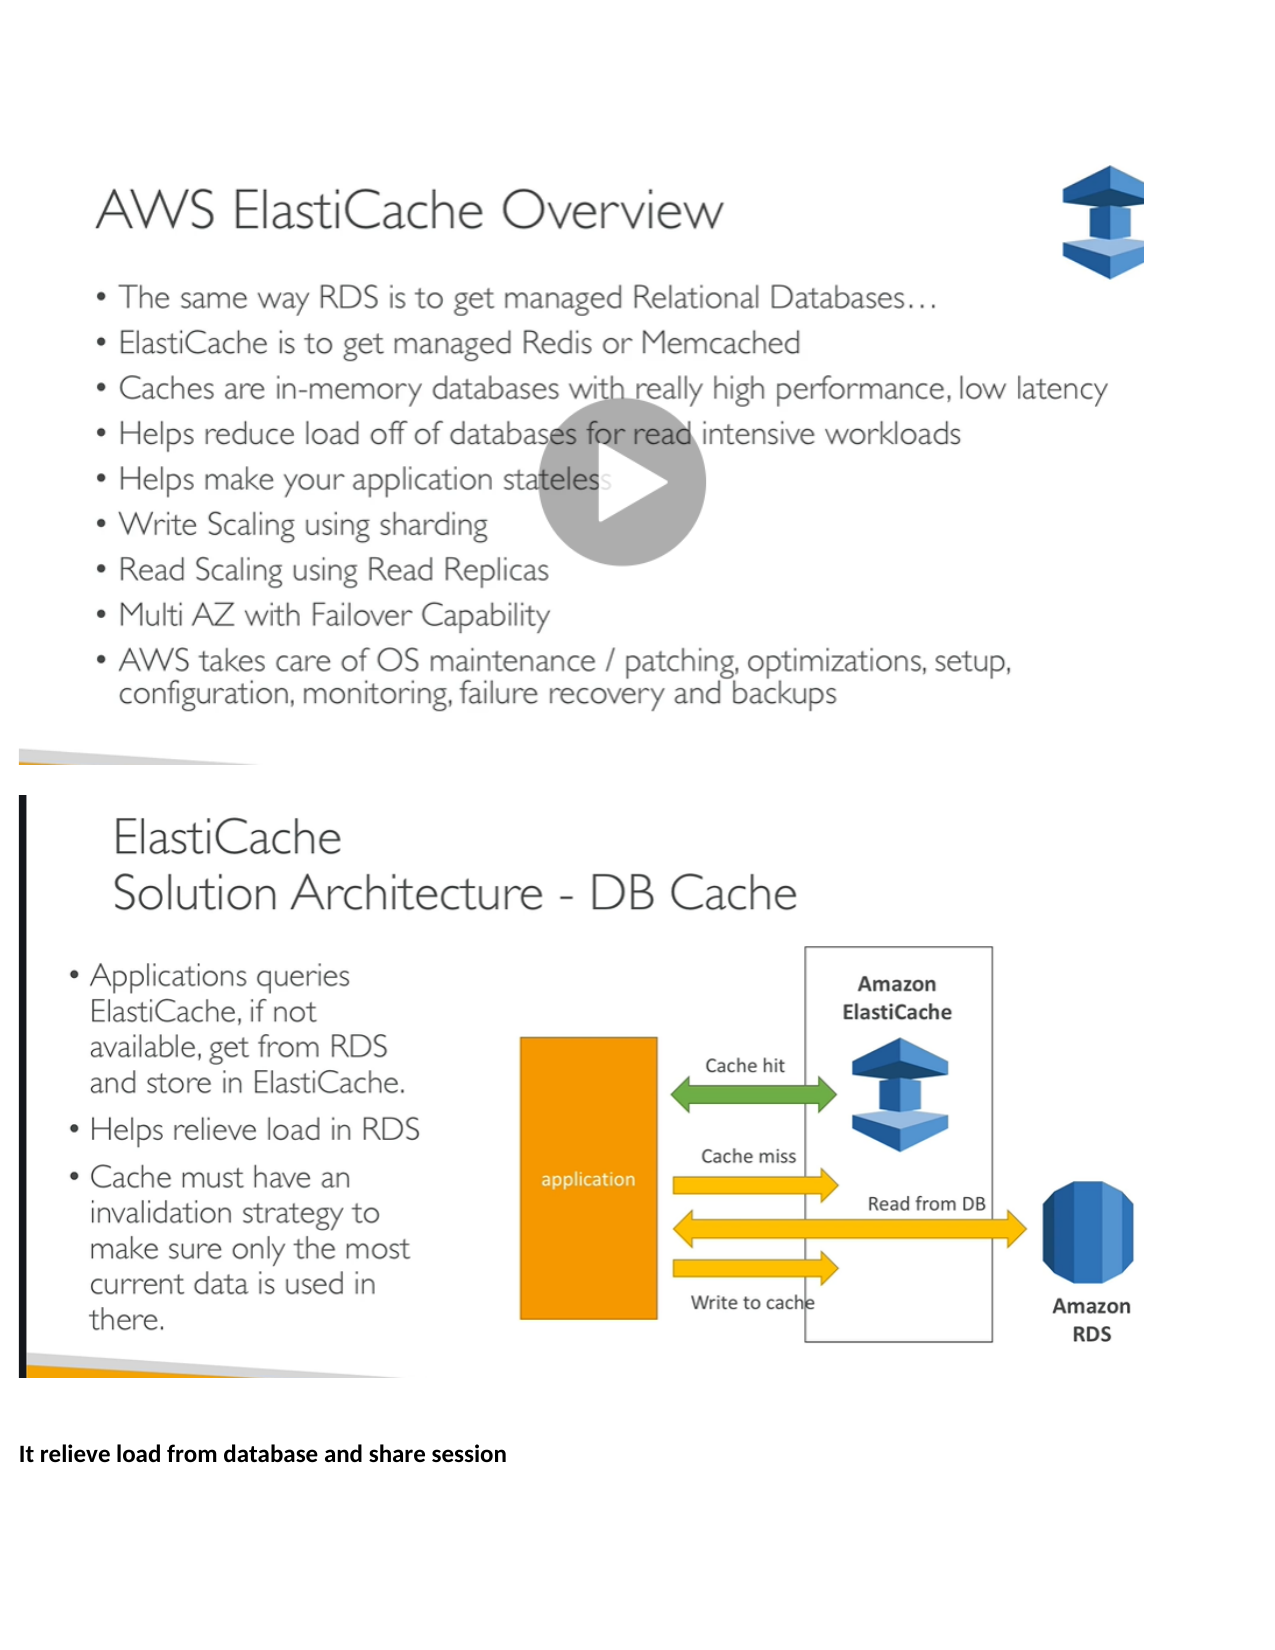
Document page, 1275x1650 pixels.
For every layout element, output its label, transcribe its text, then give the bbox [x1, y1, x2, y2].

picture [18, 795, 1144, 1378]
picture [18, 150, 1144, 765]
text It relieve load from database and share session [19, 1438, 1125, 1469]
